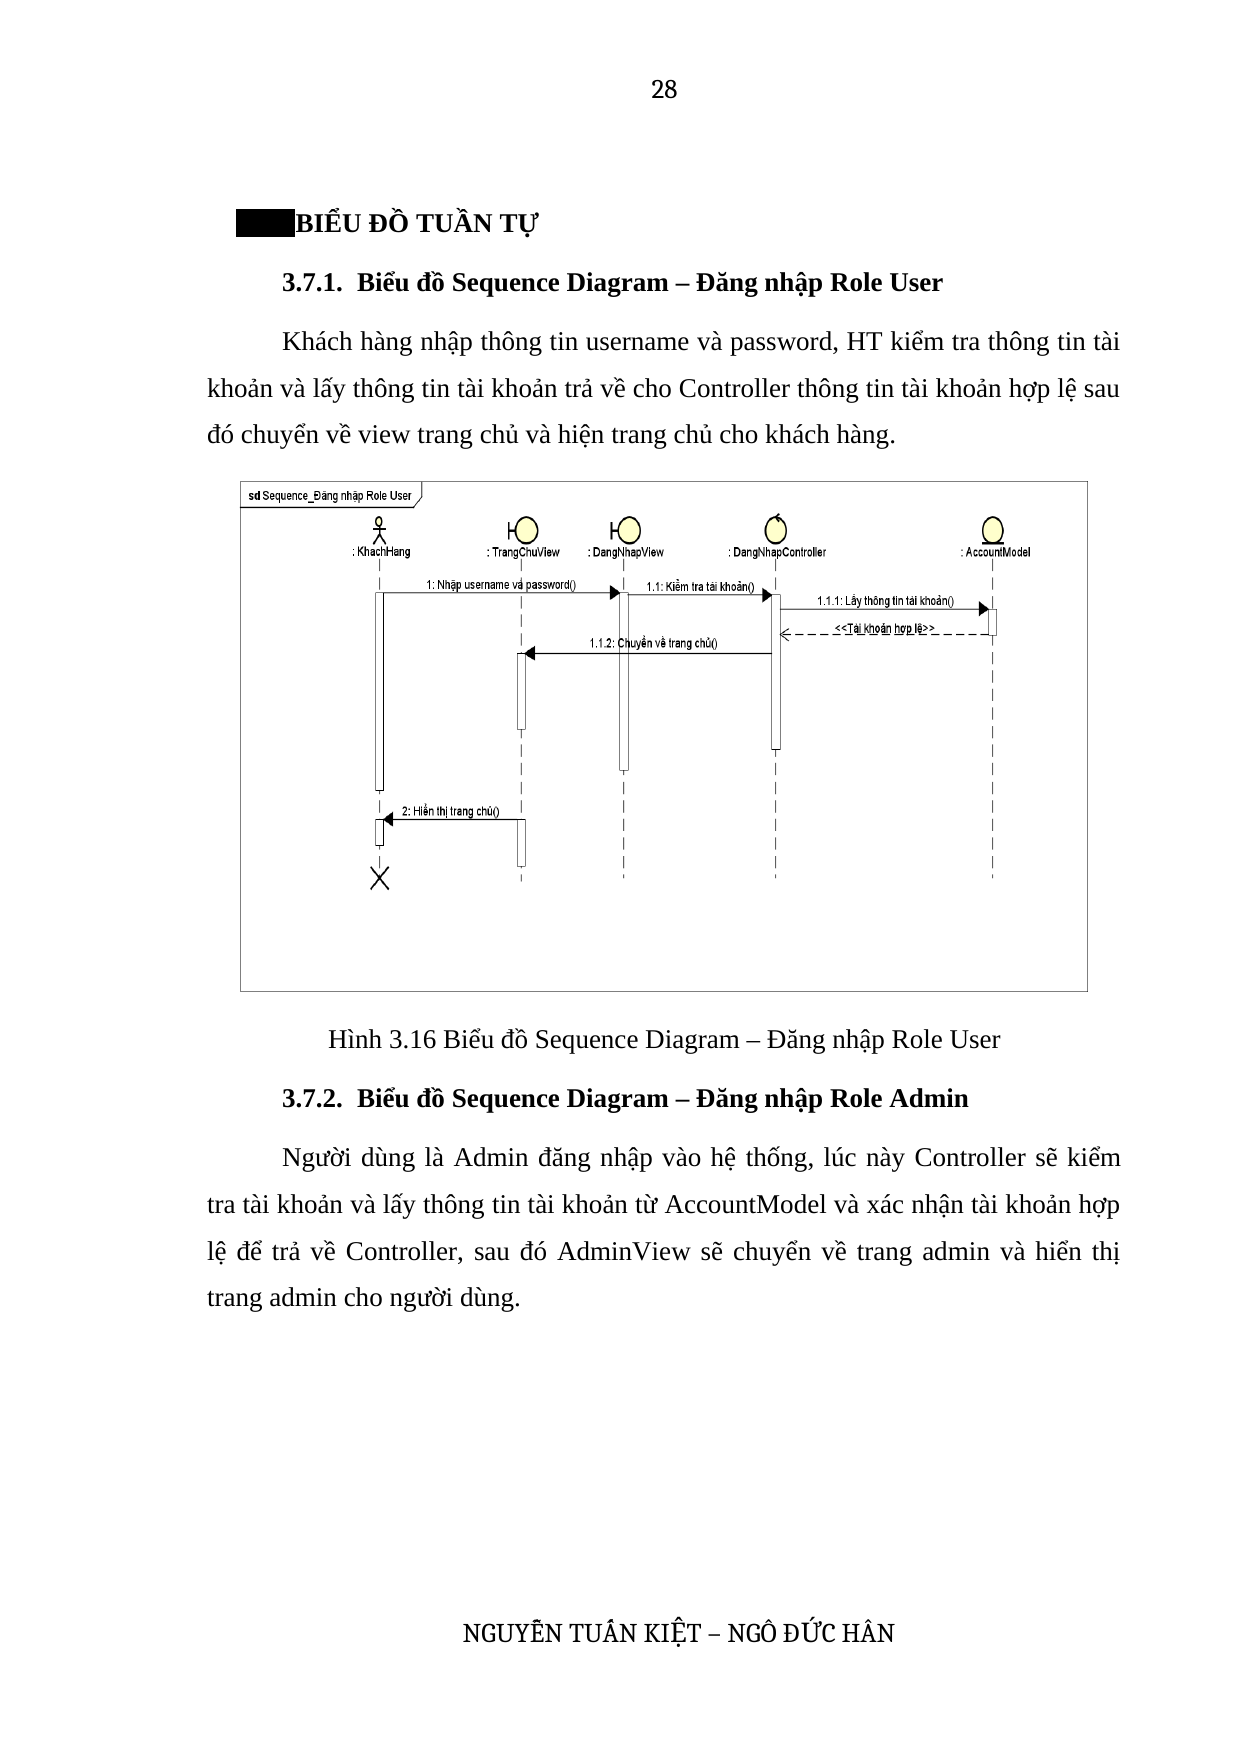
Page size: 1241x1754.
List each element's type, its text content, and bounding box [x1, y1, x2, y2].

subtitle Biểu đồ Sequence Diagram – Đăng nhập Role User [282, 266, 1122, 297]
text Khách hàng nhập thông tin username và password, HT kiểm tra thông tin tài khoản và lấy thông tin tài khoản trả về cho Controller thông tin tài khoản hợp lệ sau đó chuyển về view trang chủ và hiện trang chủ cho khách hàng. [207, 325, 1122, 449]
subtitle Biểu đồ Sequence Diagram – Đăng nhập Role Admin [282, 1082, 1122, 1113]
subtitle BIỂU ĐỒ TUẦN TỰ [236, 207, 1122, 238]
text Người dùng là Admin đăng nhập vào hệ thống, lúc này Controller sẽ kiểm tra tài khoản và lấy thông tin tài khoản từ AccountModel và xác nhận tài khoản hợp lệ để trả về Controller, sau đó AdminView sẽ chuyển về trang admin và hiển thị trang admin cho người dùng. [207, 1141, 1122, 1313]
